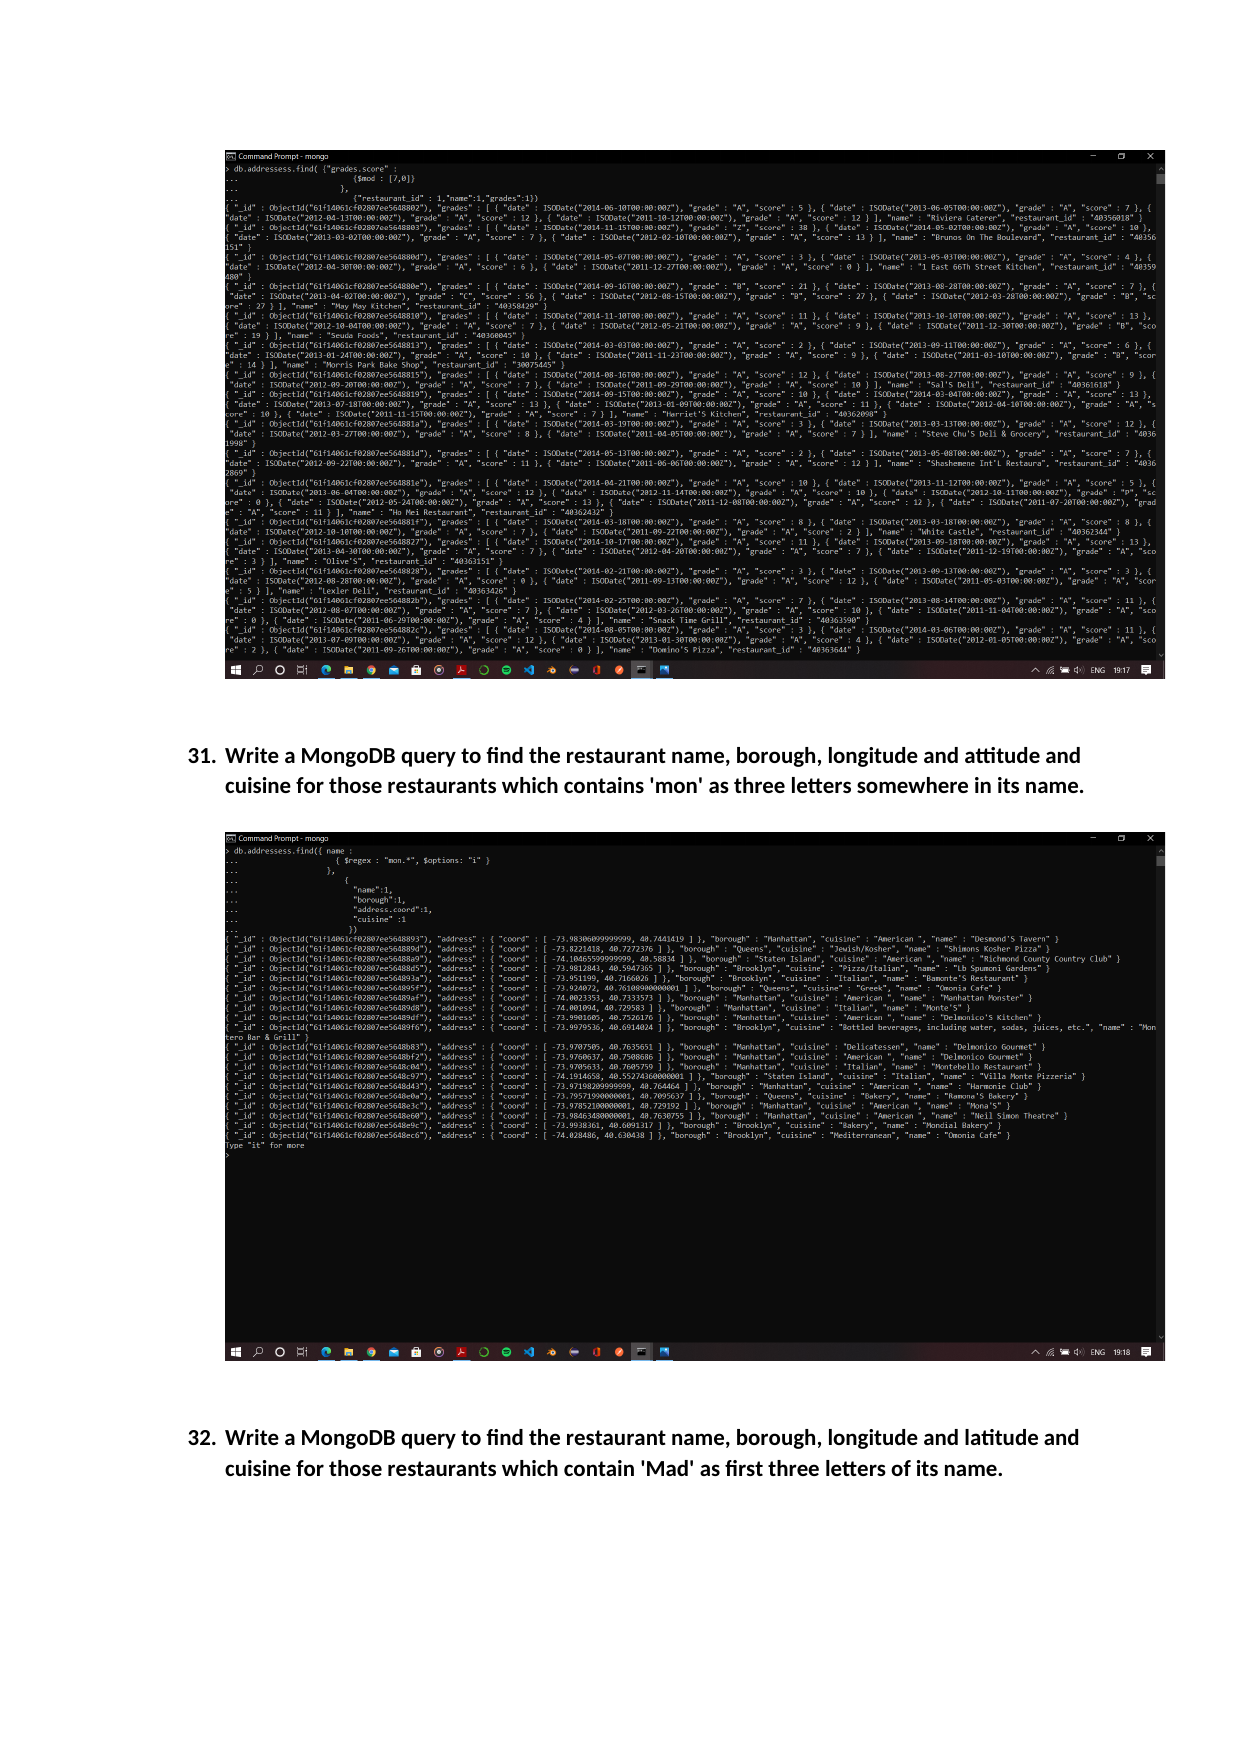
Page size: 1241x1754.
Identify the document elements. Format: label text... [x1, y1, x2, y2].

picture [225, 150, 1166, 679]
list Write a MongoDB query to find the restaurant name, borough, longitude and attitude and cuisine for those restaurants which contains 'mon' as three letters somewhere in its name. [187, 741, 1090, 800]
picture [225, 832, 1166, 1361]
list Write a MongoDB query to find the restaurant name, borough, longitude and latitude and cuisine for those restaurants which contain 'Mad' as first three letters of its name. [187, 1423, 1090, 1482]
